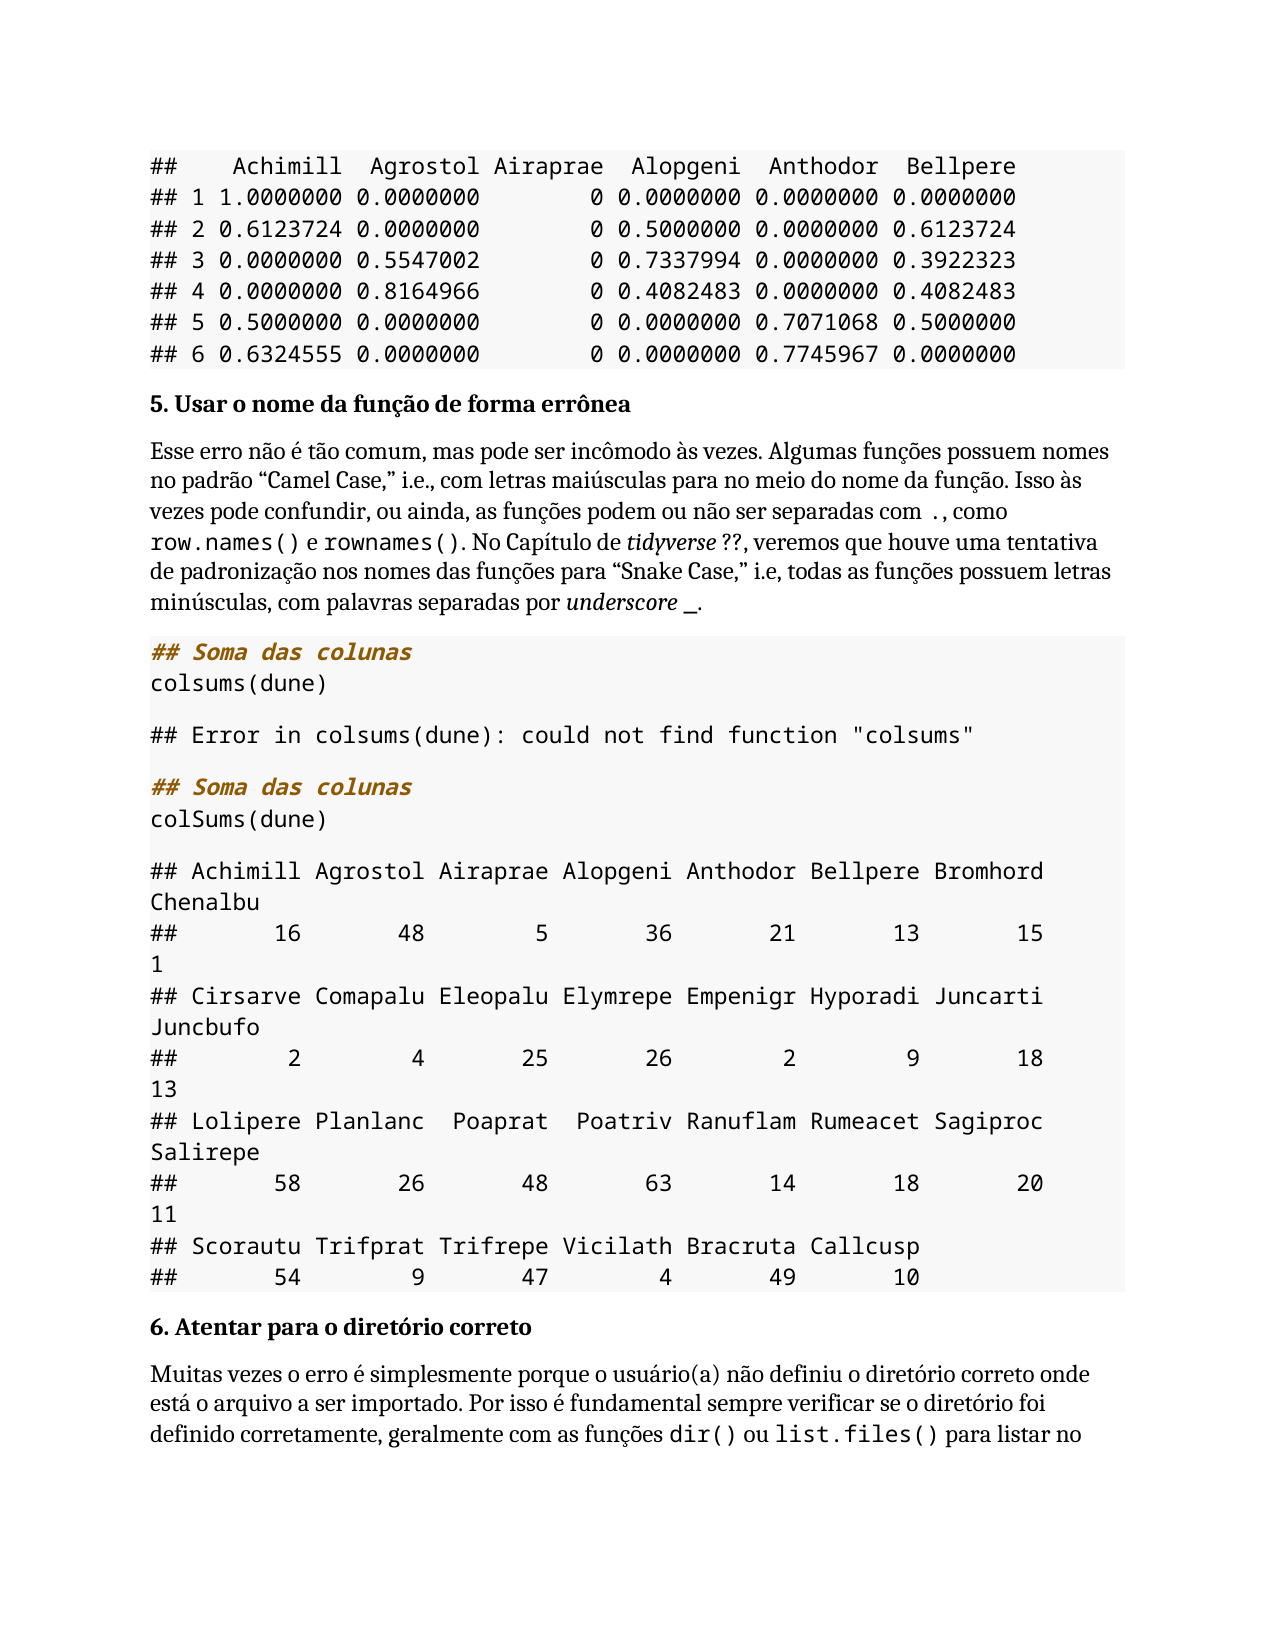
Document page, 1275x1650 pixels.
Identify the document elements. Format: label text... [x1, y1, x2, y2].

text ## Achimill Agrostol Airaprae Alopgeni Anthodor Bellpere ## 1 1.0000000 0.0000000 0 0.0000000 0.0000000 0.0000000 ## 2 0.6123724 0.0000000 0 0.5000000 0.0000000 0.6123724 ## 3 0.0000000 0.5547002 0 0.7337994 0.0000000 0.3922323 ## 4 0.0000000 0.8164966 0 0.4082483 0.0000000 0.4082483 ## 5 0.5000000 0.0000000 0 0.0000000 0.7071068 0.5000000 ## 6 0.6324555 0.0000000 0 0.0000000 0.7745967 0.0000000 [150, 150, 1125, 369]
text 5. Usar o nome da função de forma errônea [150, 389, 1125, 418]
text ## Error in colsums(dune): could not find function "colsums" [150, 719, 1125, 750]
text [150, 1360, 1125, 1449]
text 6. Atentar para o diretório correto [150, 1313, 1125, 1342]
text ## Achimill Agrostol Airaprae Alopgeni Anthodor Bellpere Bromhord Chenalbu ## 16 48 5 36 21 13 15 1 ## Cirsarve Comapalu Eleopalu Elymrepe Empenigr Hyporadi Juncarti Juncbufo ## 2 4 25 26 2 9 18 13 ## Lolipere Planlanc Poaprat Poatriv Ranuflam Rumeacet Sagiproc Salirepe ## 58 26 48 63 14 18 20 11 ## Scorautu Trifprat Trifrepe Vicilath Bracruta Callcusp ## 54 9 47 4 49 10 [150, 854, 1125, 1292]
text Esse erro não é tão comum, mas pode ser incômodo às vezes. Algumas funções possuem nomes no padrão “Camel Case,” i.e., com letras maiúsculas para no meio do nome da função. Isso às vezes pode confundir, ou ainda, as funções podem ou não ser separadas com ., como row.names() e rownames(). No Capítulo de tidyverse ??, veremos que houve uma tentativa de padronização nos nomes das funções para “Snake Case,” i.e, todas as funções possuem letras minúsculas, com palavras separadas por underscore _. [150, 437, 1125, 617]
text ## Soma das colunas colsums(dune) [329, 636, 1125, 698]
text ## Soma das colunas colSums(dune) [150, 771, 1125, 834]
